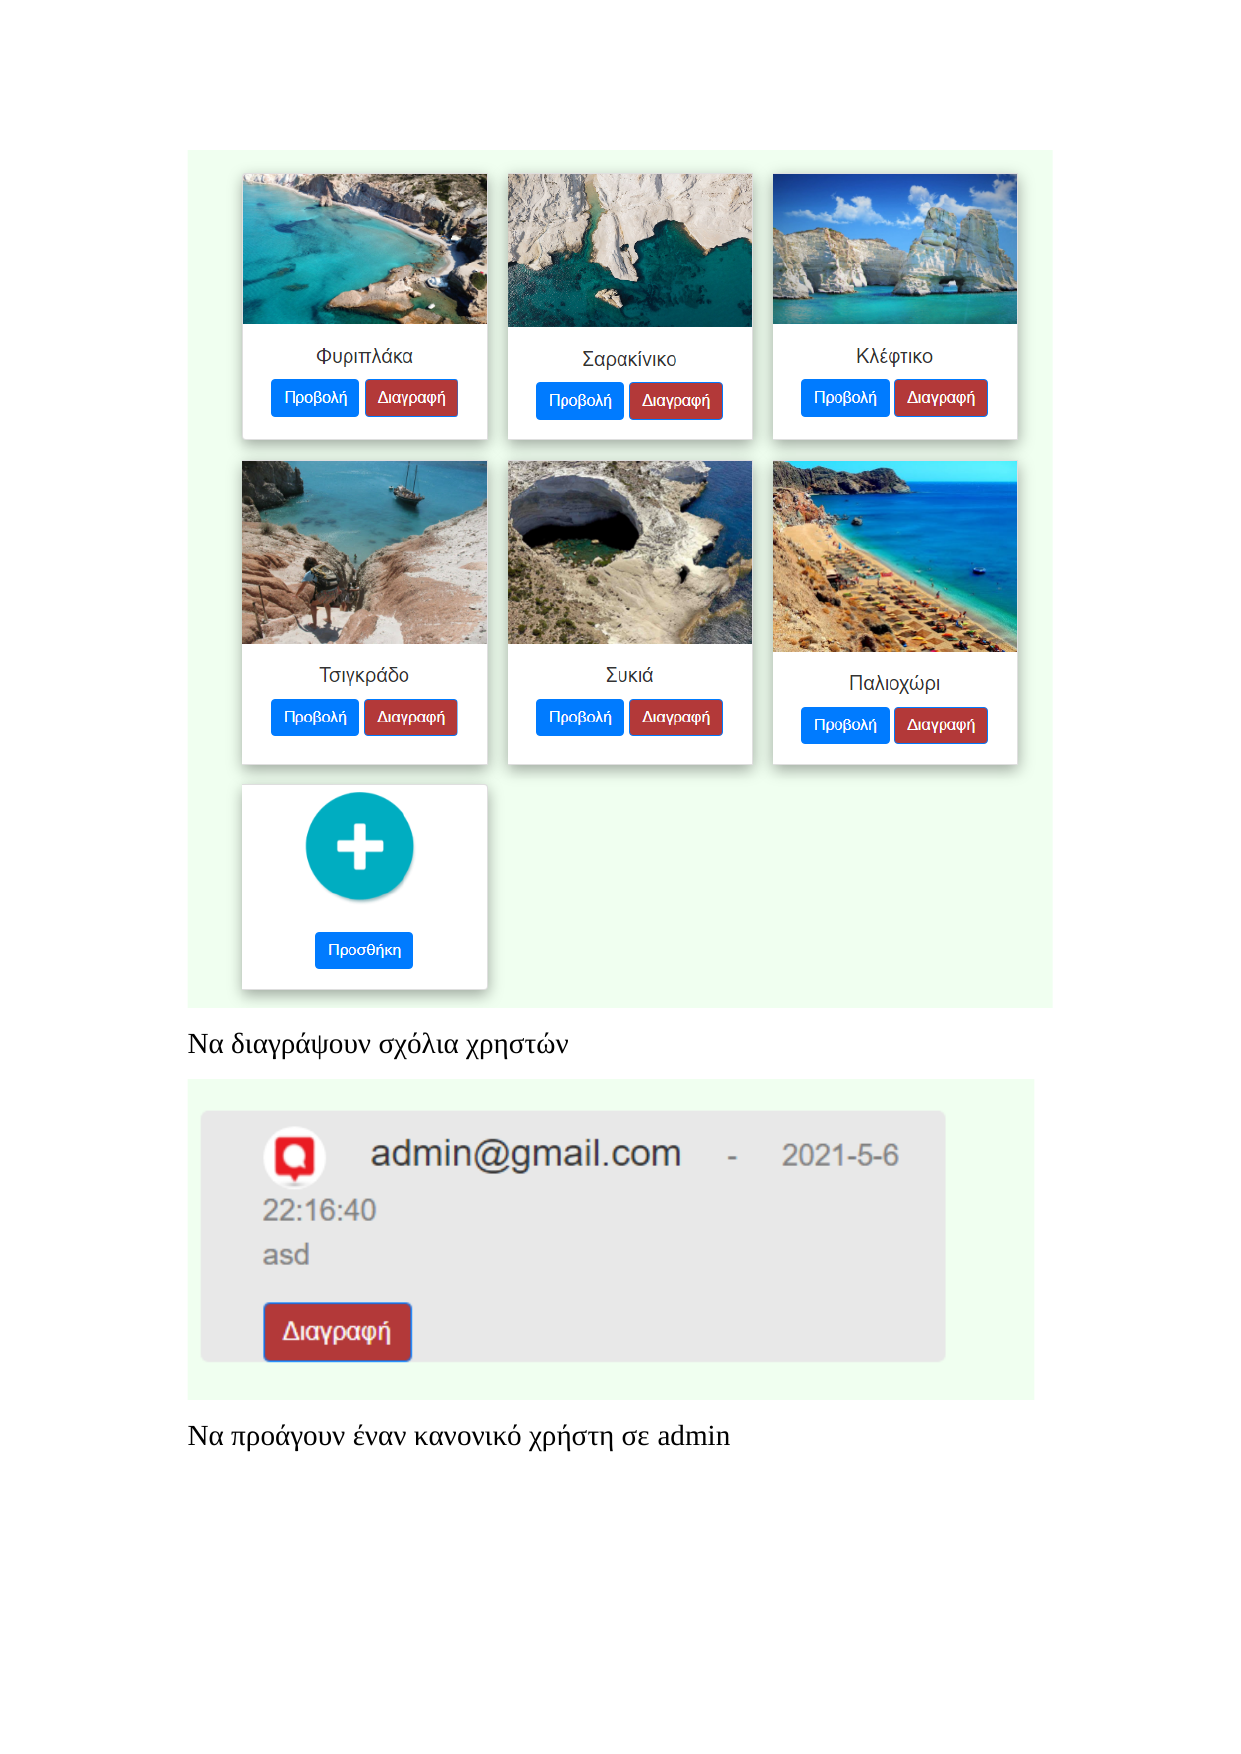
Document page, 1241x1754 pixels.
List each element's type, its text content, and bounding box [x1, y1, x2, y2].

picture [187, 1079, 1035, 1400]
picture [187, 150, 1053, 1008]
text Να προάγουν έναν κανονικό χρήστη σε admin [187, 1418, 1053, 1452]
text Να διαγράψουν σχόλια χρηστών [187, 1026, 1053, 1060]
